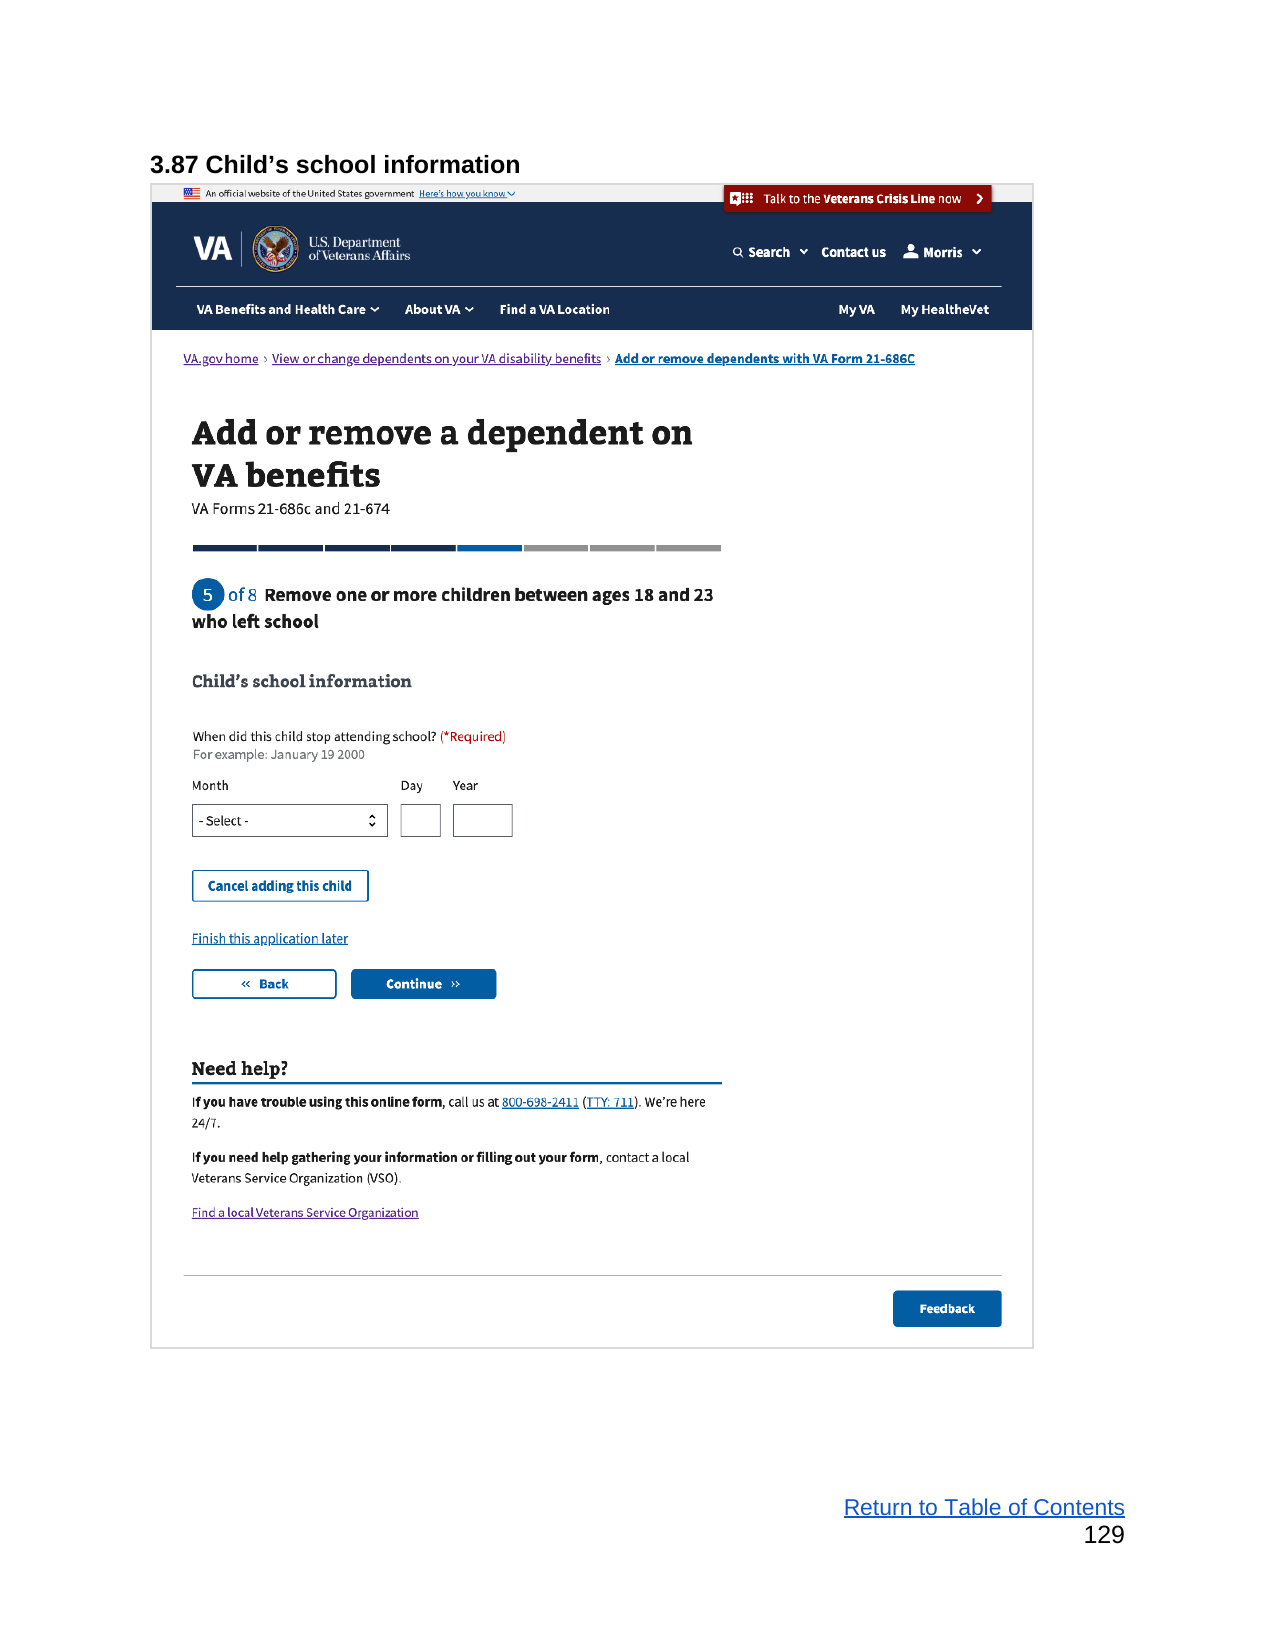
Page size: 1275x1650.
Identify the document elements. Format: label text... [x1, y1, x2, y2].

picture [152, 185, 1032, 1347]
subtitle 3.87 Child’s school information [150, 150, 1125, 179]
